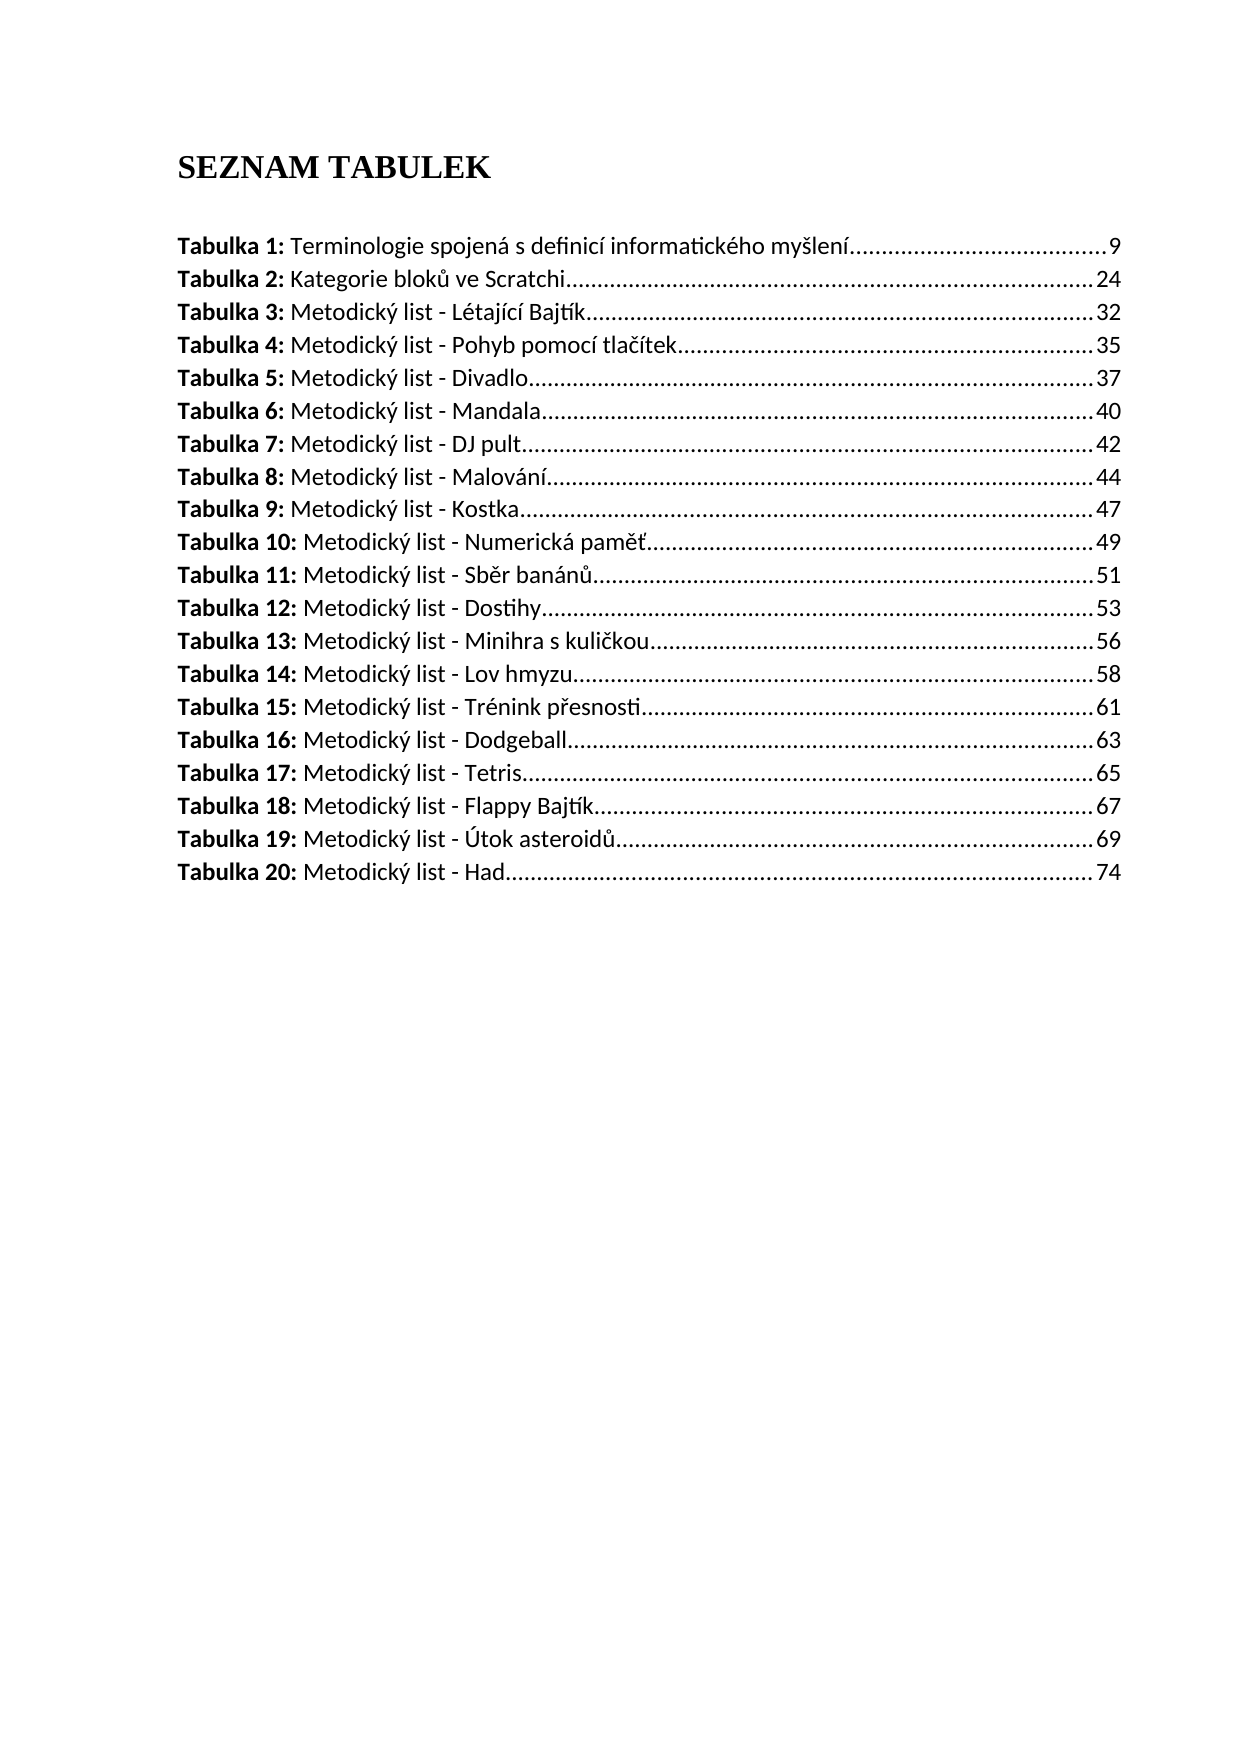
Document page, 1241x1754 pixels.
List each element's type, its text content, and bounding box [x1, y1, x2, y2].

text Tabulka 1: Terminologie spojená s definicí informatického myšlení 9 [177, 230, 1122, 261]
text Tabulka 7: Metodický list - DJ pult 42 [177, 428, 1122, 458]
text Tabulka 11: Metodický list - Sběr banánů 51 [177, 559, 1122, 590]
text Tabulka 19: Metodický list - Útok asteroidů 69 [177, 823, 1122, 853]
text Tabulka 5: Metodický list - Divadlo 37 [177, 362, 1122, 392]
text Tabulka 2: Kategorie bloků ve Scratchi 24 [177, 263, 1122, 294]
text Tabulka 4: Metodický list - Pohyb pomocí tlačítek 35 [177, 329, 1122, 359]
text Tabulka 3: Metodický list - Létající Bajtík 32 [177, 296, 1122, 327]
text Tabulka 12: Metodický list - Dostihy 53 [177, 592, 1122, 623]
text Tabulka 14: Metodický list - Lov hmyzu 58 [177, 658, 1122, 689]
text Tabulka 10: Metodický list - Numerická paměť 49 [177, 526, 1122, 557]
text Tabulka 20: Metodický list - Had 74 [177, 856, 1122, 886]
text Tabulka 6: Metodický list - Mandala 40 [177, 395, 1122, 425]
text Tabulka 9: Metodický list - Kostka 47 [177, 493, 1122, 524]
text Tabulka 13: Metodický list - Minihra s kuličkou 56 [177, 625, 1122, 656]
text Tabulka 8: Metodický list - Malování 44 [177, 461, 1122, 491]
text Tabulka 17: Metodický list - Tetris 65 [177, 757, 1122, 787]
text Tabulka 18: Metodický list - Flappy Bajtík 67 [177, 790, 1122, 820]
text Tabulka 16: Metodický list - Dodgeball 63 [177, 724, 1122, 754]
text Tabulka 15: Metodický list - Trénink přesnosti 61 [177, 691, 1122, 722]
text SEZNAM TABULEK [177, 148, 1122, 186]
